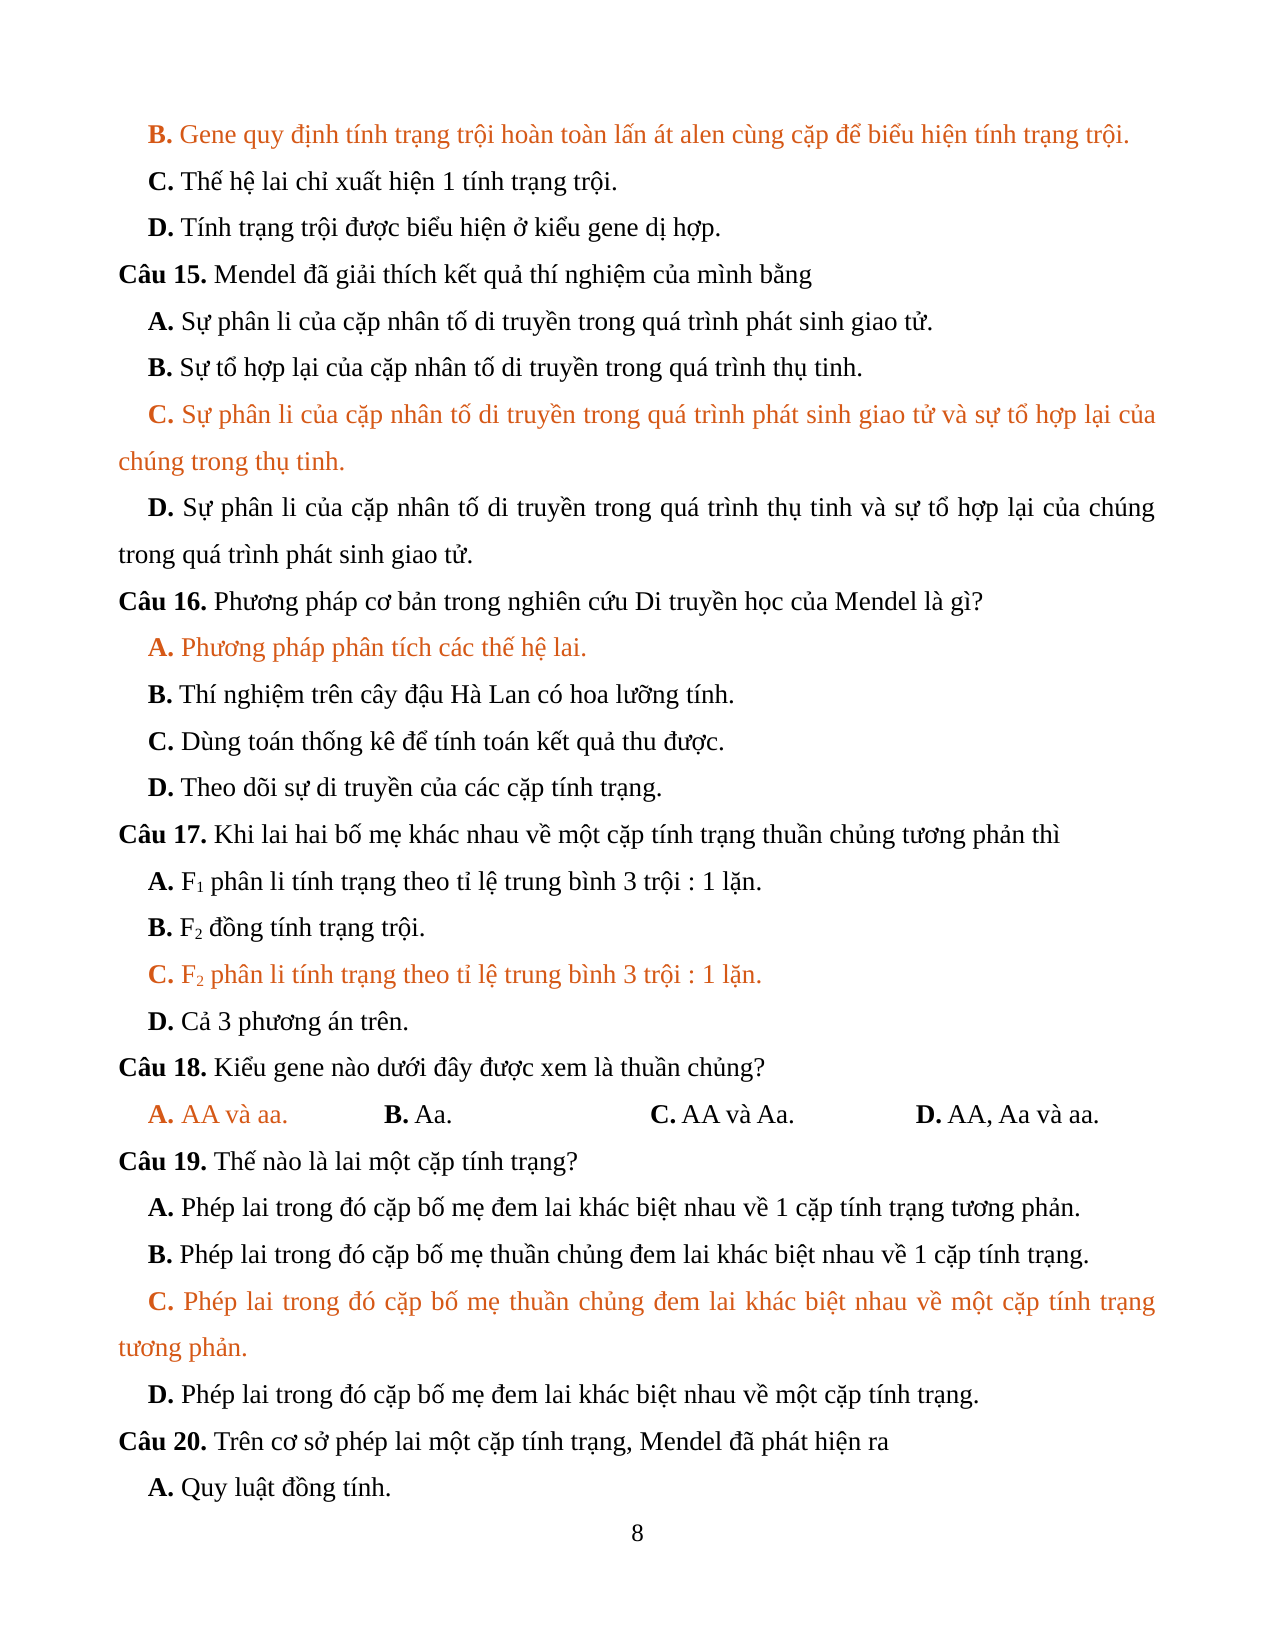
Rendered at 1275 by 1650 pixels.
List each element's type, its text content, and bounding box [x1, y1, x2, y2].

text A. AA và aa. B. Aa. C. AA và Aa. D. AA, Aa và aa. [118, 1098, 1157, 1129]
text B. Sự tổ hợp lại của cặp nhân tố di truyền trong quá trình thụ tinh. [118, 351, 1157, 383]
text Câu 20. Trên cơ sở phép lai một cặp tính trạng, Mendel đã phát hiện ra [118, 1425, 1157, 1456]
text D. Theo dõi sự di truyền của các cặp tính trạng. [148, 771, 1157, 803]
text Câu 16. Phương pháp cơ bản trong nghiên cứu Di truyền học của Mendel là gì? [118, 585, 1157, 616]
text D. Phép lai trong đó cặp bố mẹ đem lai khác biệt nhau về một cặp tính trạng. [118, 1378, 1157, 1409]
text B. Thí nghiệm trên cây đậu Hà Lan có hoa lưỡng tính. [148, 678, 1157, 709]
text C. Sự phân li của cặp nhân tố di truyền trong quá trình phát sinh giao tử và sự tổ hợp lại của chúng trong thụ tinh. [118, 398, 1157, 476]
text A. F1 phân li tính trạng theo tỉ lệ trung bình 3 trội : 1 lặn. [148, 865, 1157, 896]
text C. Thế hệ lai chỉ xuất hiện 1 tính trạng trội. [148, 165, 1157, 196]
text D. Tính trạng trội được biểu hiện ở kiểu gene dị hợp. [148, 211, 1157, 243]
text Câu 17. Khi lai hai bố mẹ khác nhau về một cặp tính trạng thuần chủng tương phản thì [118, 818, 1157, 849]
text D. Sự phân li của cặp nhân tố di truyền trong quá trình thụ tinh và sự tổ hợp lại của chúng trong quá trình phát sinh giao tử. [118, 491, 1157, 569]
text B. F2 đồng tính trạng trội. [148, 911, 1157, 943]
text A. Quy luật đồng tính. [148, 1471, 1157, 1503]
text A. Sự phân li của cặp nhân tố di truyền trong quá trình phát sinh giao tử. [118, 305, 1157, 336]
text B. Gene quy định tính trạng trội hoàn toàn lấn át alen cùng cặp để biểu hiện tính trạng trội. [148, 118, 1157, 149]
text B. Phép lai trong đó cặp bố mẹ thuần chủng đem lai khác biệt nhau về 1 cặp tính trạng. [118, 1238, 1157, 1269]
text Câu 19. Thế nào là lai một cặp tính trạng? [118, 1145, 1157, 1176]
text A. Phương pháp phân tích các thế hệ lai. [148, 631, 1157, 663]
text Câu 18. Kiểu gene nào dưới đây được xem là thuần chủng? [118, 1051, 1157, 1083]
text A. Phép lai trong đó cặp bố mẹ đem lai khác biệt nhau về 1 cặp tính trạng tương phản. [118, 1191, 1157, 1223]
text C. Dùng toán thống kê để tính toán kết quả thu được. [148, 725, 1157, 756]
text D. Cả 3 phương án trên. [148, 1005, 1157, 1036]
text C. Phép lai trong đó cặp bố mẹ thuần chủng đem lai khác biệt nhau về một cặp tính trạng tương phản. [118, 1285, 1157, 1363]
text Câu 15. Mendel đã giải thích kết quả thí nghiệm của mình bằng [118, 258, 1157, 289]
text C. F2 phân li tính trạng theo tỉ lệ trung bình 3 trội : 1 lặn. [148, 958, 1157, 989]
